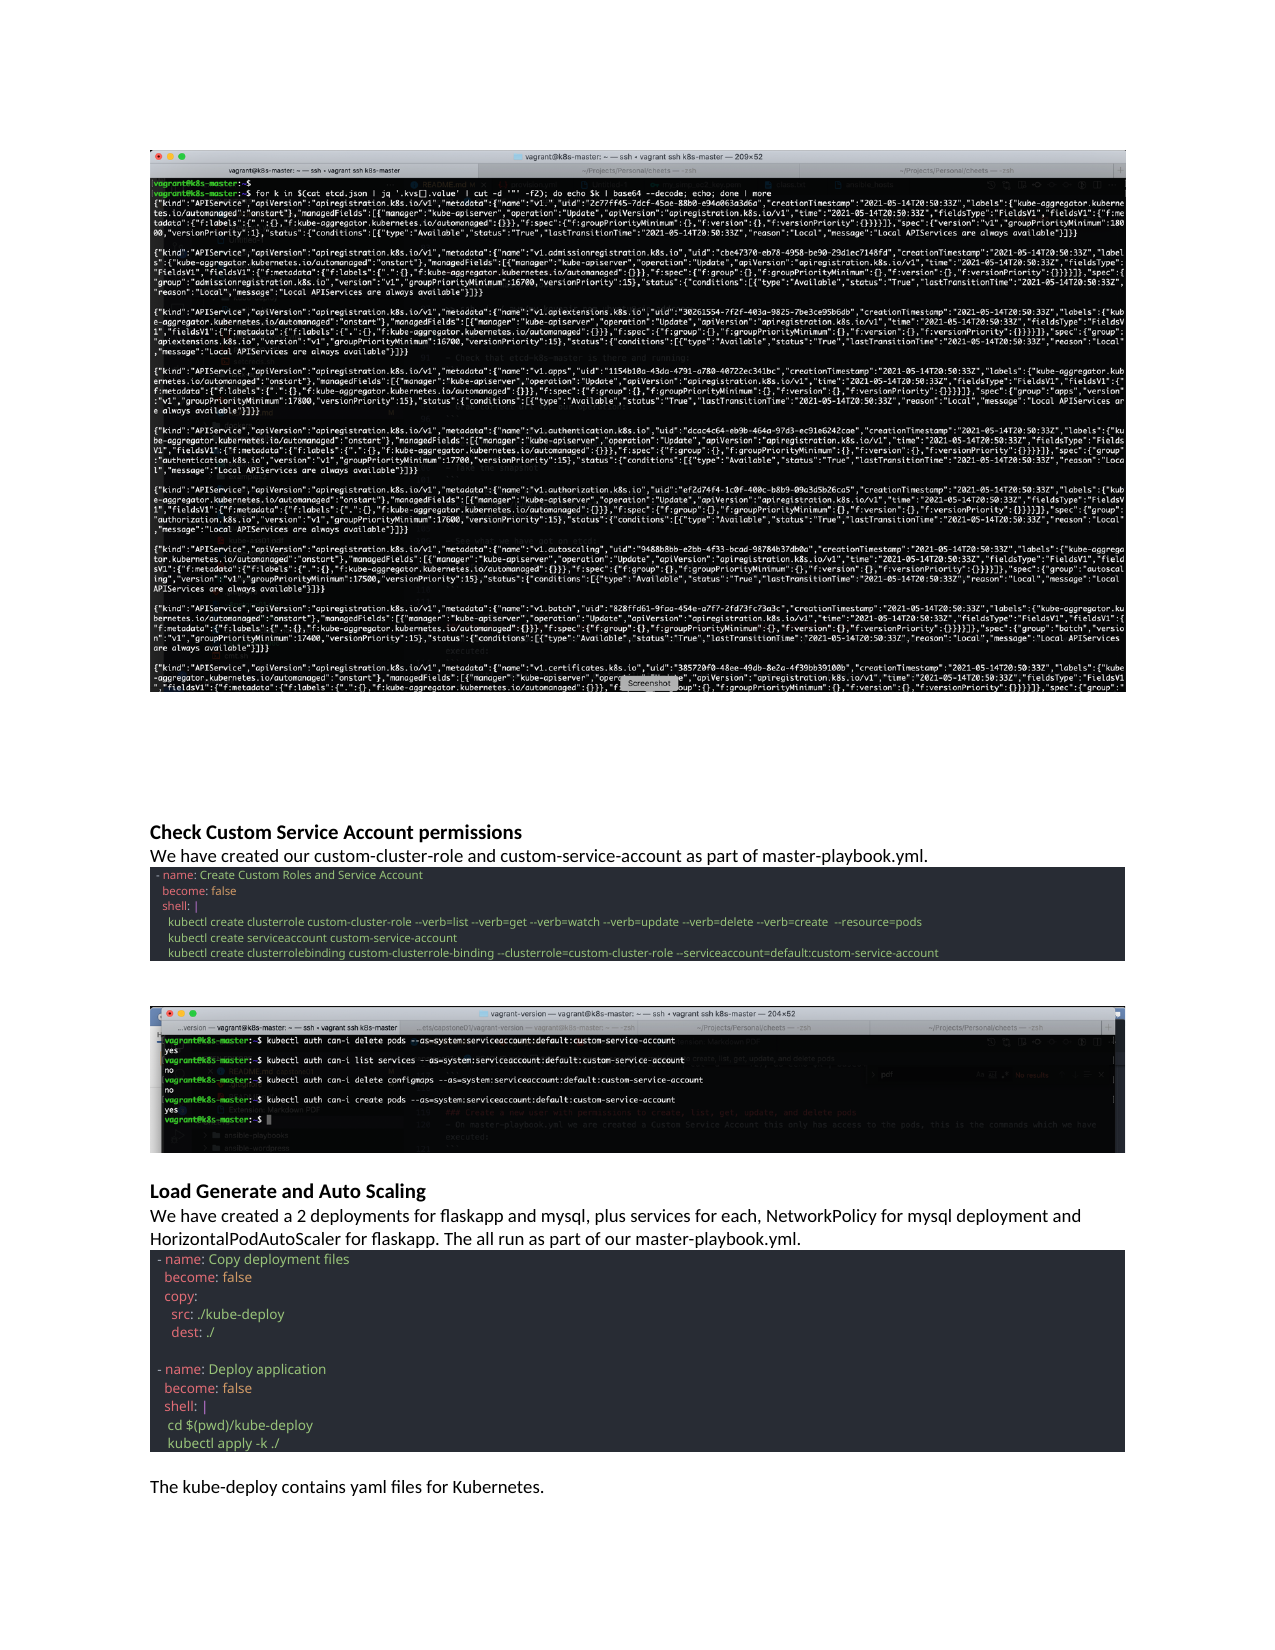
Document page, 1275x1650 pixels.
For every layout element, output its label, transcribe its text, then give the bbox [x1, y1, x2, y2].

text - name: Deploy application [150, 1360, 1125, 1379]
text - name: Create Custom Roles and Service Account [150, 867, 1125, 883]
text shell: | [150, 1397, 1125, 1416]
text cd $(pwd)/kube-deploy [150, 1416, 1125, 1434]
text kubectl create clusterrole custom-cluster-role --verb=list --verb=get --verb=watch --verb=update --verb=delete --verb=create --resource=pods [150, 914, 1125, 930]
list We have created a 2 deployments for flaskapp and mysql, plus services for each, NetworkPolicy for mysql deployment and HorizontalPodAutoScaler for flaskapp. The all run as part of our master-playbook.yml. [150, 1204, 1125, 1250]
text src: ./kube-deploy [150, 1305, 1125, 1323]
text become: false [150, 1379, 1125, 1397]
text kubectl create serviceaccount custom-service-account [150, 930, 1125, 945]
text kubectl apply -k ./ [150, 1434, 1125, 1452]
text copy: [150, 1287, 1125, 1305]
text shell: | [150, 898, 1125, 914]
text become: false [150, 1268, 1125, 1287]
text dest: ./ [150, 1323, 1125, 1342]
list The kube-deploy contains yaml files for Kubernetes. [150, 1475, 1125, 1498]
text - name: Copy deployment files [150, 1250, 1125, 1268]
list We have created our custom-cluster-role and custom-service-account as part of master-playbook.yml. [150, 844, 1125, 867]
list Load Generate and Auto Scaling [150, 1178, 1125, 1204]
picture [150, 1006, 1125, 1153]
picture [150, 150, 1126, 692]
text kubectl create clusterrolebinding custom-clusterrole-binding --clusterrole=custom-cluster-role --serviceaccount=default:custom-service-account [150, 945, 1125, 961]
list Check Custom Service Account permissions [150, 819, 1125, 844]
text become: false [150, 883, 1125, 898]
